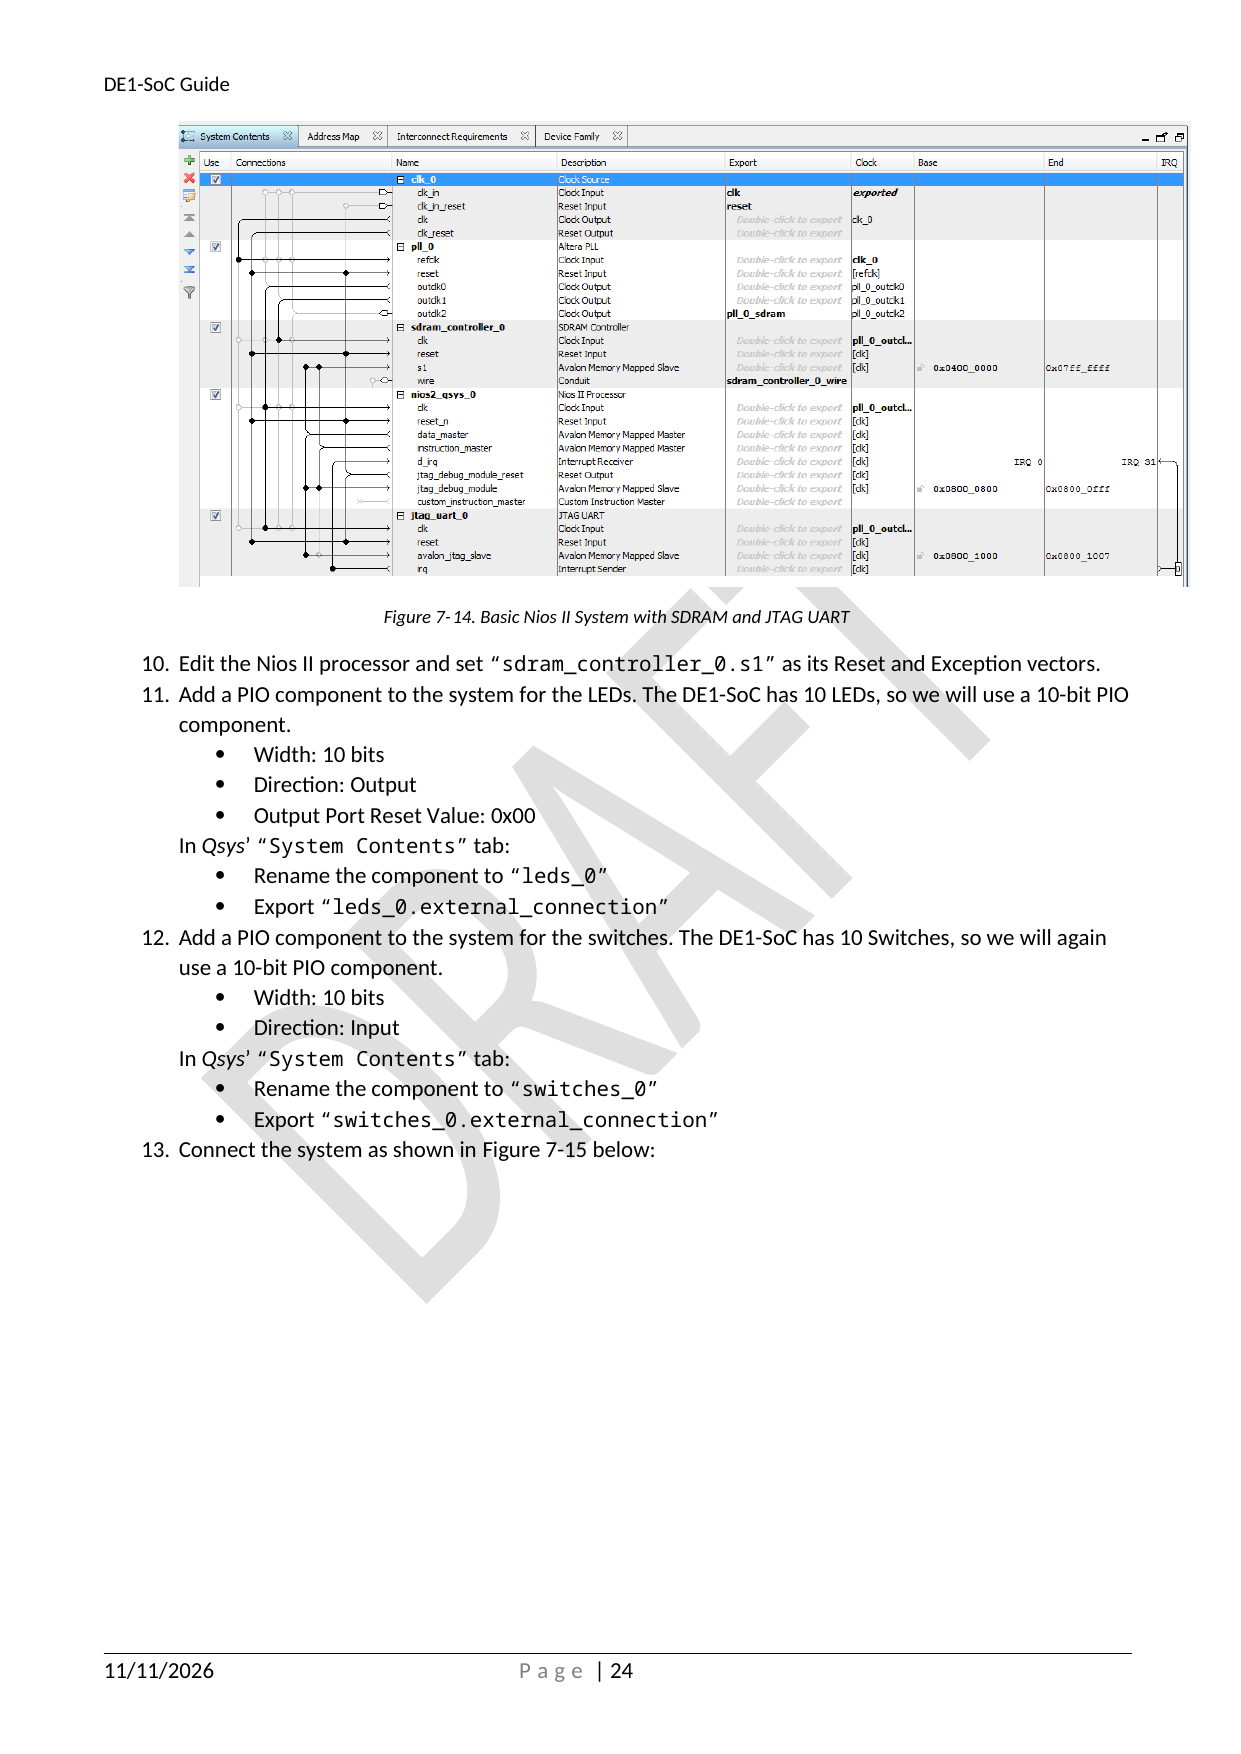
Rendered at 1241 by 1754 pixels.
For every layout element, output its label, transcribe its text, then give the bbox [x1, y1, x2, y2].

picture [178, 121, 1191, 587]
list Direction: Output [216, 771, 1132, 798]
list Width: 10 bits [216, 983, 1132, 1011]
list Direction: Input [216, 1013, 1132, 1041]
list Rename the component to “leds_0” [216, 862, 1132, 890]
list Export “switches_0.external_connection” [216, 1105, 1132, 1133]
list Add a PIO component to the system for the switches. The DE1-SoC has 10 Switches, so we will again use a 10-bit PIO component. [141, 923, 1132, 981]
list Edit the Nios II processor and set “sdram_controller_0.s1” as its Reset and Exception vectors. [141, 649, 1132, 678]
list Add a PIO component to the system for the LEDs. The DE1-SoC has 10 LEDs, so we will use a 10-bit PIO component. [141, 680, 1132, 738]
list Export “leds_0.external_connection” [216, 892, 1132, 921]
list Width: 10 bits [216, 740, 1132, 768]
list In Qsys’ “System Contents” tab: [178, 1044, 1132, 1072]
list Rename the component to “switches_0” [216, 1074, 1132, 1103]
list In Qsys’ “System Contents” tab: [178, 831, 1132, 859]
list Output Port Reset Value: 0x00 [216, 801, 1132, 829]
